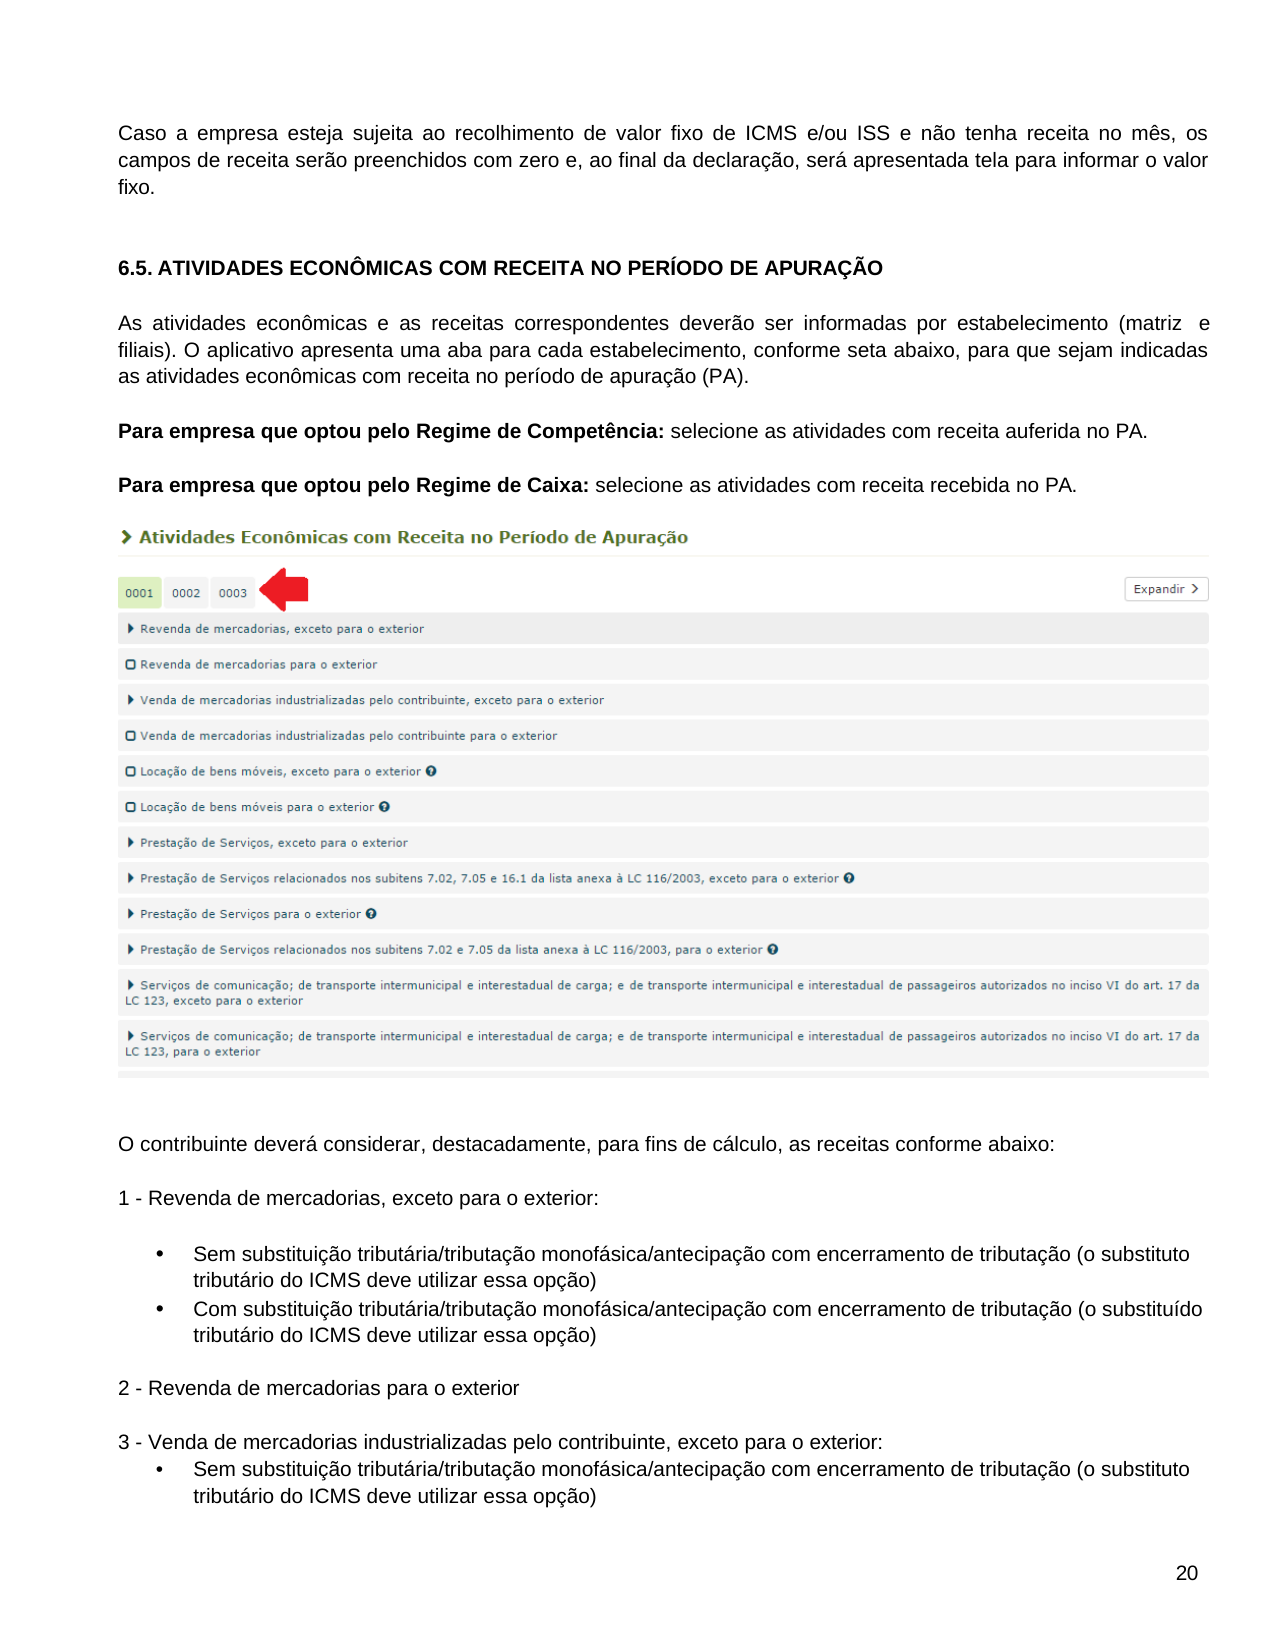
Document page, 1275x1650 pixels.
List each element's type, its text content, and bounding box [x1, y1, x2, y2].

text Caso a empresa esteja sujeita ao recolhimento de valor fixo de ICMS e/ou ISS e não tenha receita no mês, os campos de receita serão preenchidos com zero e, ao final da declaração, será apresentada tela para informar o valor fixo. [118, 121, 1210, 199]
text As atividades econômicas e as receitas correspondentes deverão ser informadas por estabelecimento (matriz e filiais). O aplicativo apresenta uma aba para cada estabelecimento, conforme seta abaixo, para que sejam indicadas as atividades econômicas com receita no período de apuração (PA). [118, 310, 1210, 388]
list Sem substituição tributária/tributação monofásica/antecipação com encerramento de tributação (o substituto tributário do ICMS deve utilizar essa opção) [156, 1239, 1210, 1292]
text Para empresa que optou pelo Regime de Caixa: selecione as atividades com receita recebida no PA. [118, 473, 1233, 497]
text O contribuinte deverá considerar, destacadamente, para fins de cálculo, as receitas conforme abaixo: 1 - Revenda de mercadorias, exceto para o exterior: [118, 1132, 1058, 1209]
subtitle ATIVIDADES ECONÔMICAS COM RECEITA NO PERÍODO DE APURAÇÃO [118, 256, 1233, 280]
list - Venda de mercadorias industrializadas pelo contribuinte, exceto para o exterior: [118, 1430, 1233, 1454]
list - Revenda de mercadorias para o exterior [118, 1376, 1233, 1400]
list Sem substituição tributária/tributação monofásica/antecipação com encerramento de tributação (o substituto tributário do ICMS deve utilizar essa opção) [156, 1457, 1209, 1508]
text Para empresa que optou pelo Regime de Competência: selecione as atividades com receita auferida no PA. [118, 418, 1233, 442]
picture [118, 530, 1209, 1078]
